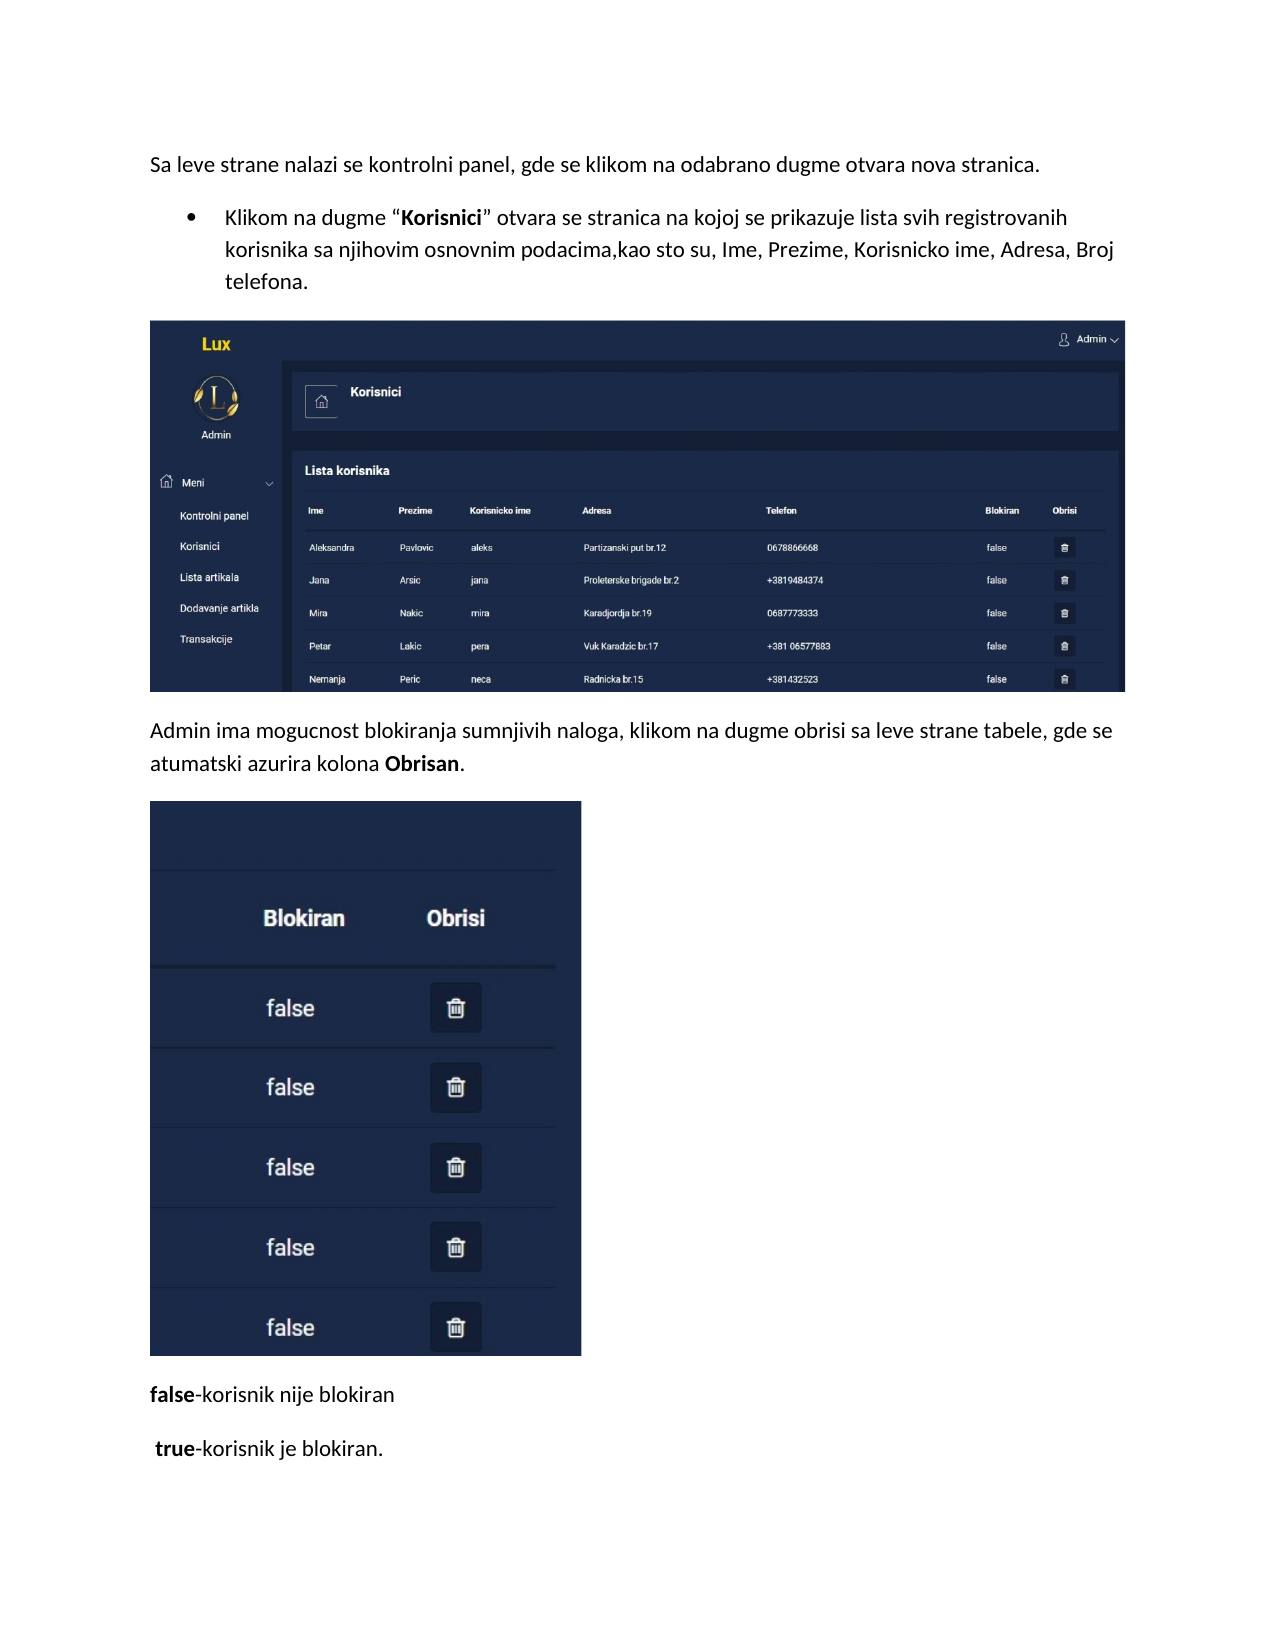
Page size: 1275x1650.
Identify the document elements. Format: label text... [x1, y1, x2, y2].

text Sa leve strane nalazi se kontrolni panel, gde se klikom na odabrano dugme otvara nova stranica. [150, 150, 1125, 178]
picture [150, 320, 1125, 692]
text false-korisnik nije blokiran [150, 1381, 1125, 1409]
list Klikom na dugme “Korisnici” otvara se stranica na kojoj se prikazuje lista svih registrovanih korisnika sa njihovim osnovnim podacima,kao sto su, Ime, Prezime, Korisnicko ime, Adresa, Broj telefona. [187, 203, 1125, 295]
text Admin ima mogucnost blokiranja sumnjivih naloga, klikom na dugme obrisi sa leve strane tabele, gde se atumatski azurira kolona Obrisan. [150, 717, 1125, 777]
text true-korisnik je blokiran. [150, 1434, 1125, 1462]
picture [150, 801, 582, 1356]
